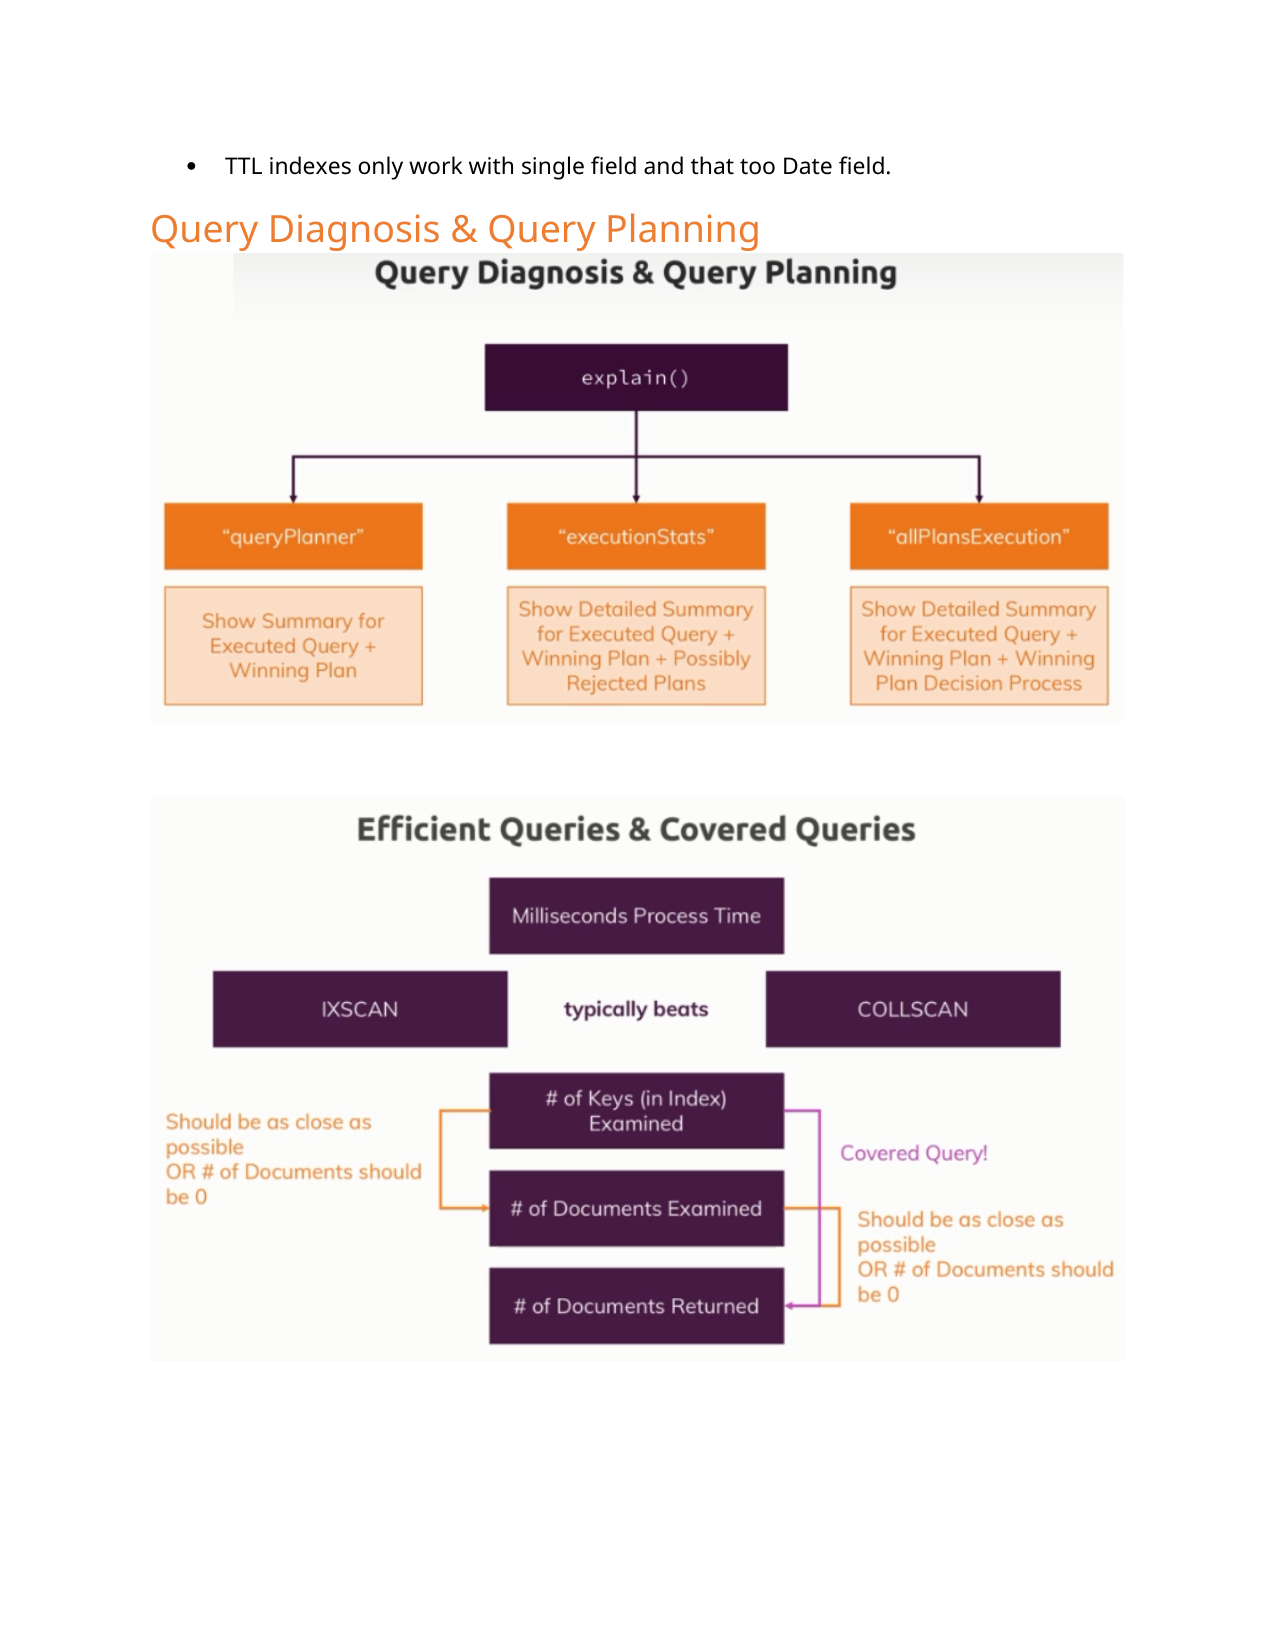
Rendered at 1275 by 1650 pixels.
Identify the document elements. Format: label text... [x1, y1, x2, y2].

subtitle Query Diagnosis & Query Planning [150, 203, 1125, 254]
picture [150, 796, 1125, 1362]
list TTL indexes only work with single field and that too Date field. [187, 150, 1125, 181]
picture [150, 253, 1124, 723]
